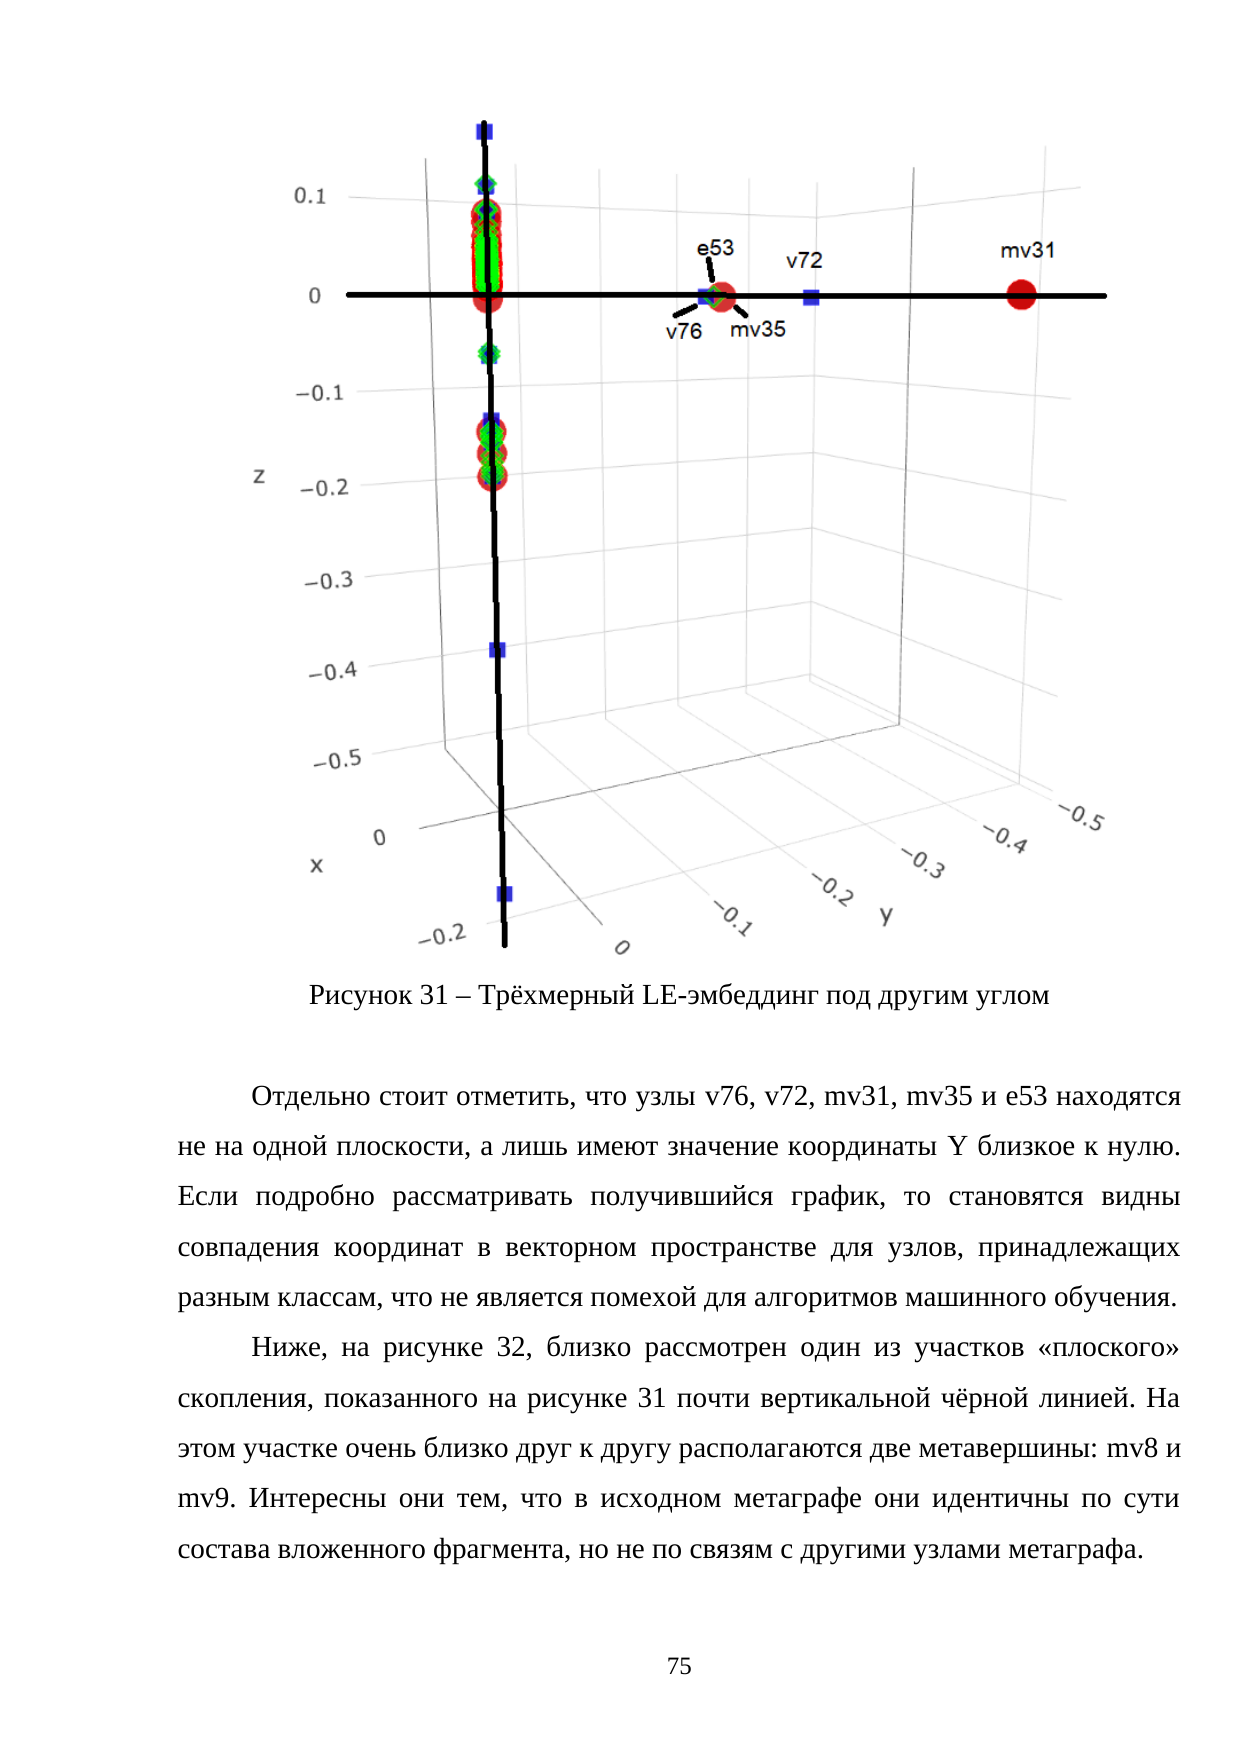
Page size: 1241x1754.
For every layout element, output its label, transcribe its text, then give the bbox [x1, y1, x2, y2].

text Рисунок 31 – Трёхмерный LE-эмбеддинг под другим углом [177, 977, 1181, 1011]
text Отдельно стоит отметить, что узлы v76, v72, mv31, mv35 и e53 находятся не на одной плоскости, а лишь имеют значение координаты Y близкое к нулю. Если подробно рассматривать получившийся график, то становятся видны совпадения координат в векторном пространстве для узлов, принадлежащих разным классам, что не является помехой для алгоритмов машинного обучения. [177, 1078, 1181, 1313]
picture [236, 118, 1122, 963]
text Ниже, на рисунке 32, близко рассмотрен один из участков «плоского» скопления, показанного на рисунке 31 почти вертикальной чёрной линией. На этом участке очень близко друг к другу располагаются две метавершины: mv8 и mv9. Интересны они тем, что в исходном метаграфе они идентичны по сути состава вложенного фрагмента, но не по связям с другими узлами метаграфа. [177, 1329, 1181, 1564]
